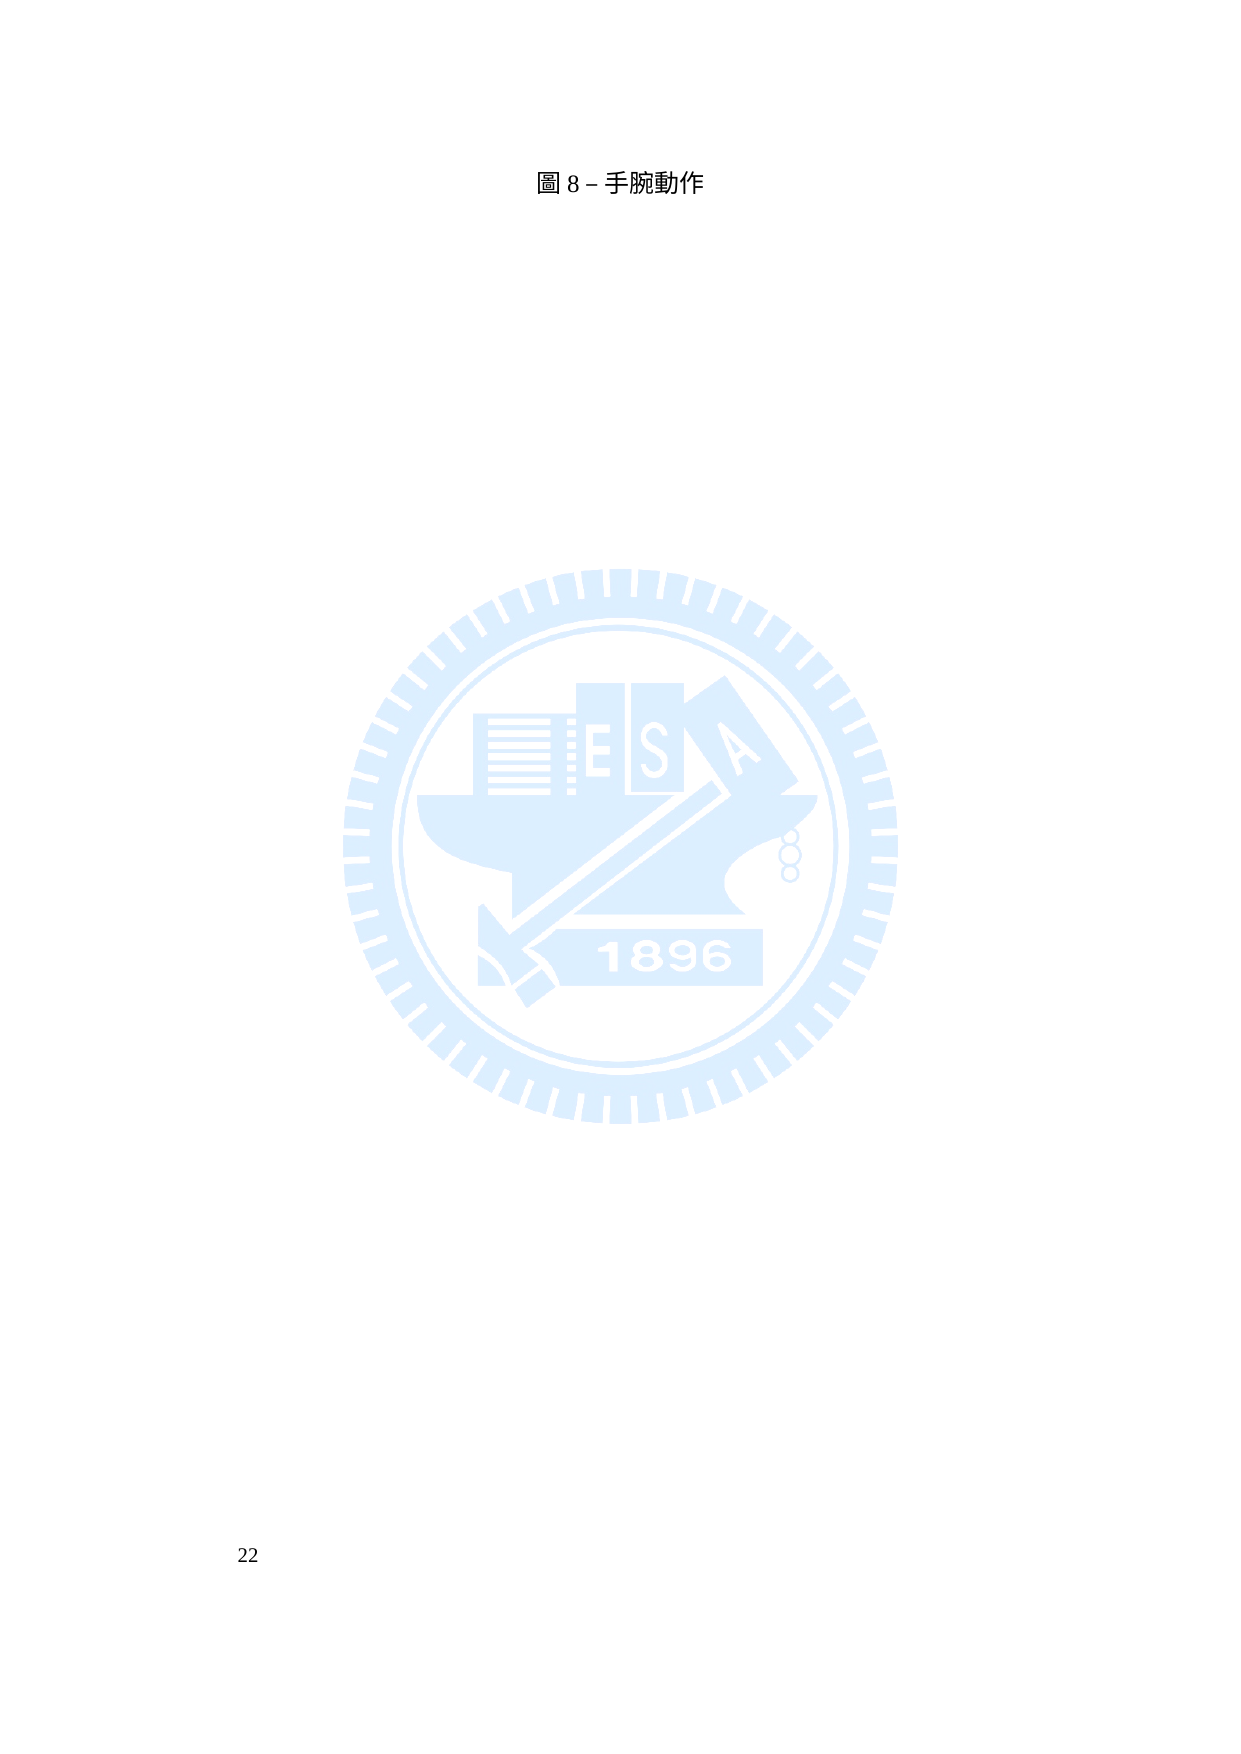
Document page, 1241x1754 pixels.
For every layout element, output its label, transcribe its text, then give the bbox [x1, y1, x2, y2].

text 圖 8 – 手腕動作 [187, 163, 1053, 199]
